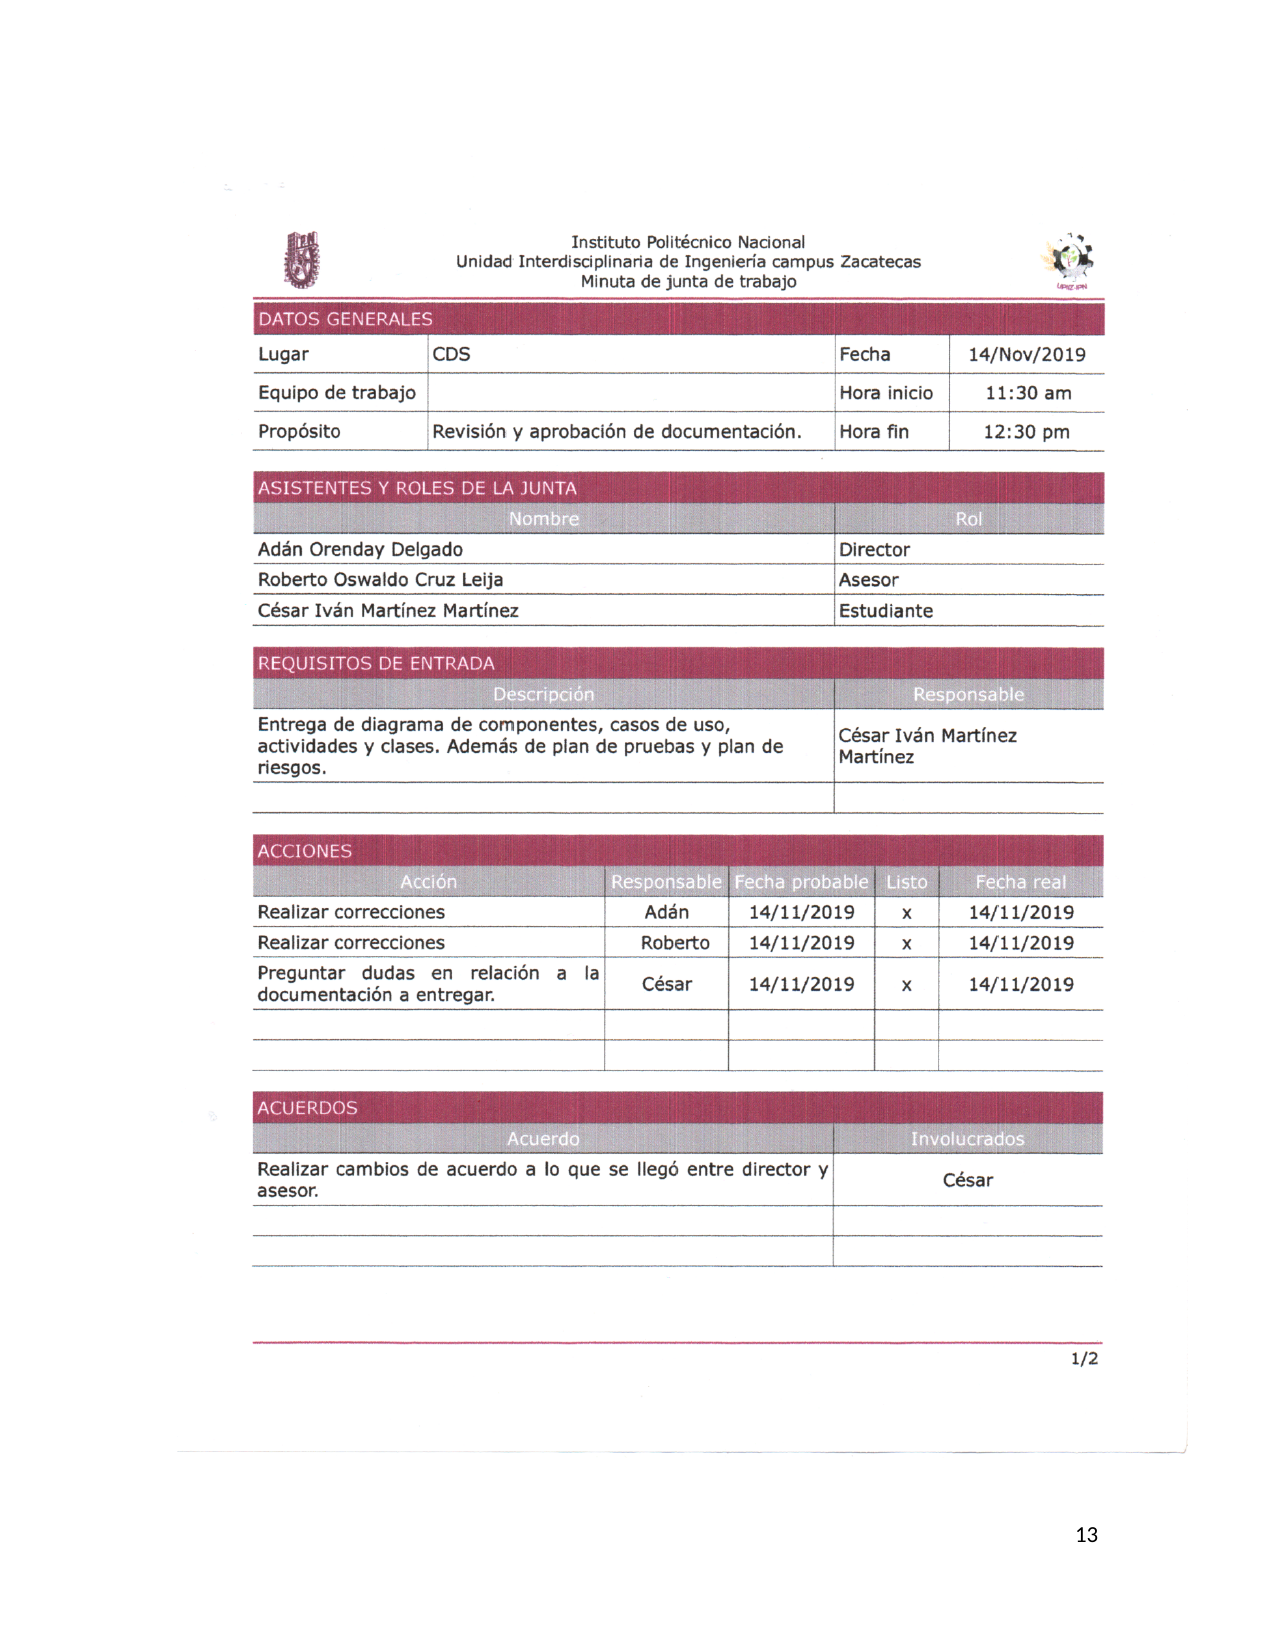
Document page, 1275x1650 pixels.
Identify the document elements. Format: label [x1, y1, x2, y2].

picture [177, 147, 1188, 1458]
